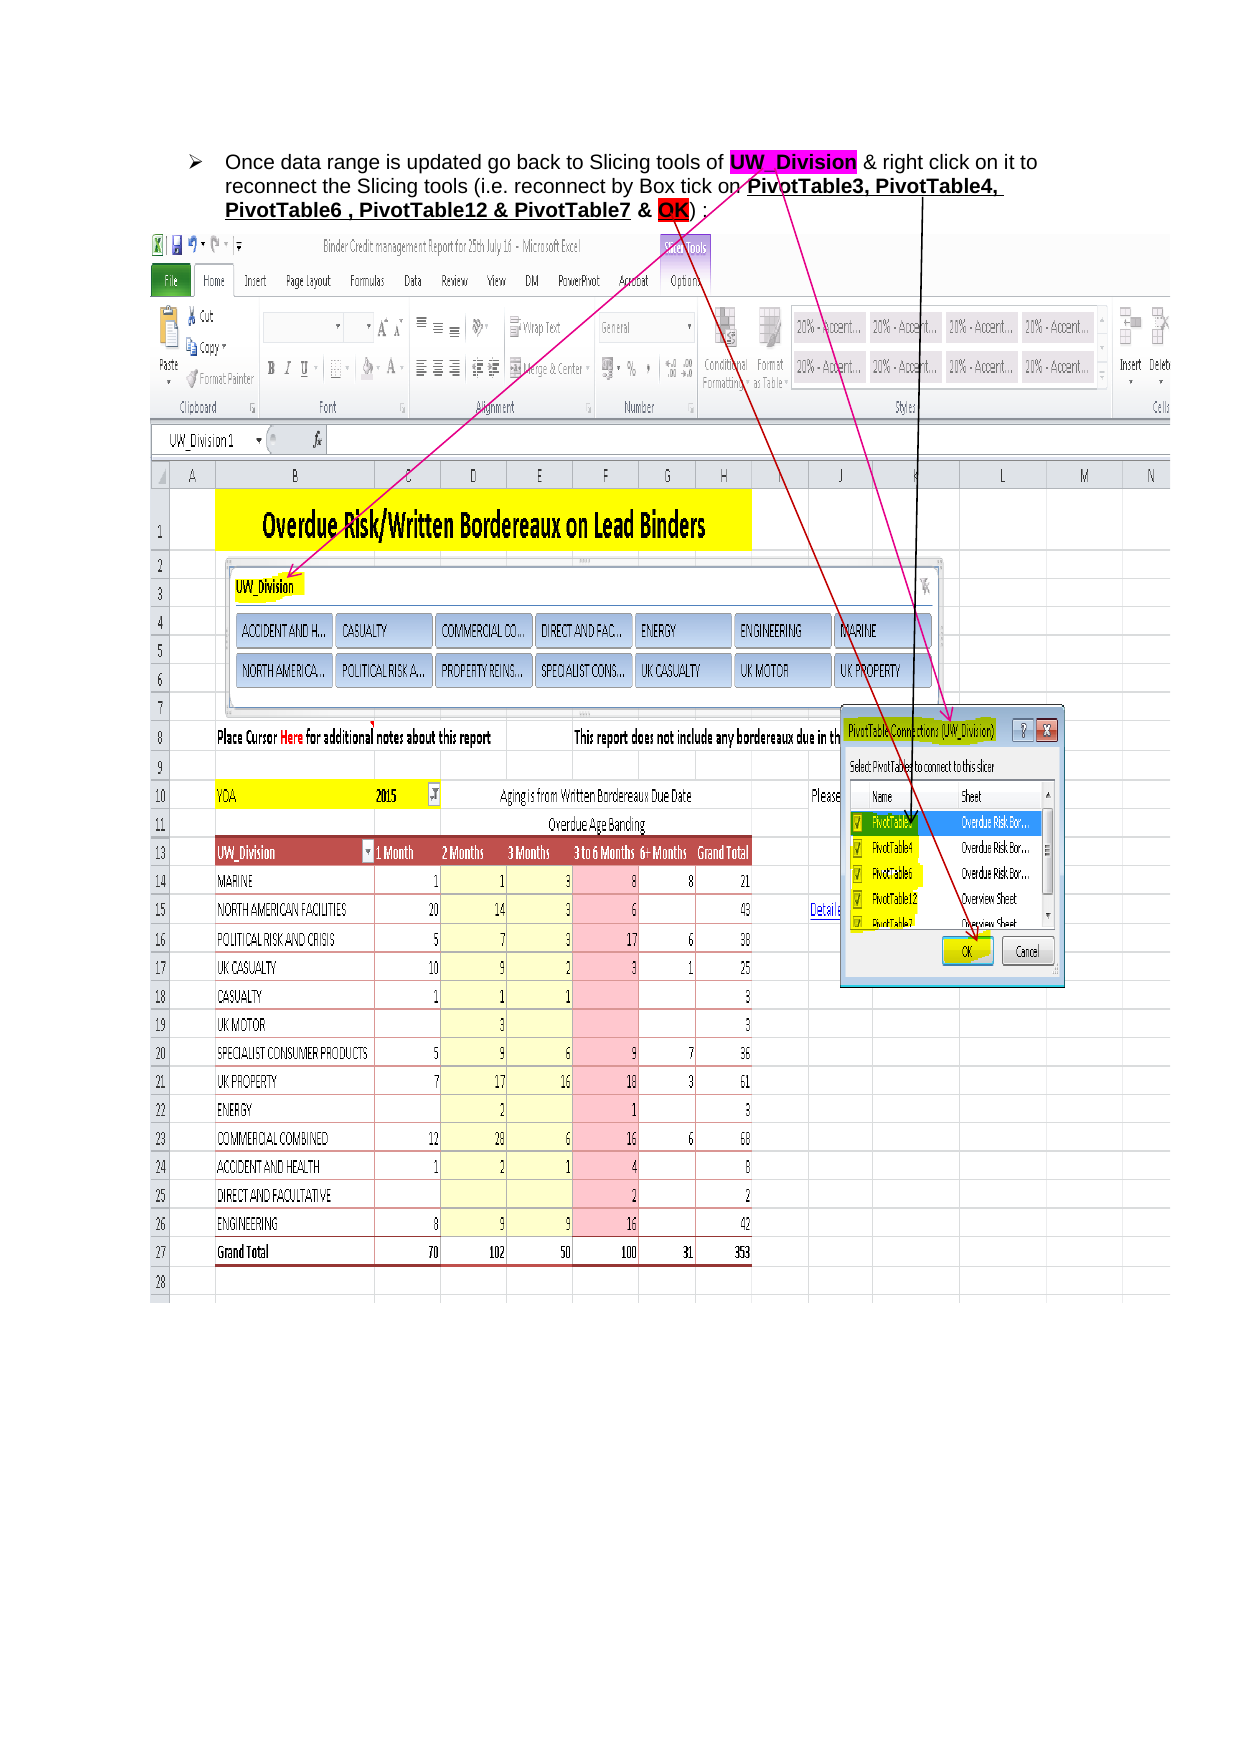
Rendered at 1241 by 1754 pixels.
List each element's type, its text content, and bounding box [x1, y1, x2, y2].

picture [797, 234, 921, 601]
list Once data range is updated go back to Slicing tools of UW_Division & right click on it to reconnect the Slicing tools (i.e. reconnect by Box tick on PivotTable3, PivotTable4, PivotTable6 , PivotTable12 & PivotTable7 & OK) : [778, 150, 1090, 222]
list Once data range is updated go back to Slicing tools of UW_Division & right click on it to reconnect the Slicing tools (i.e. reconnect by Box tick on PivotTable3, PivotTable4, PivotTable6 , PivotTable12 & PivotTable7 & OK) : [187, 150, 753, 222]
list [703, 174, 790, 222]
picture [150, 234, 1171, 1303]
picture [683, 234, 914, 777]
